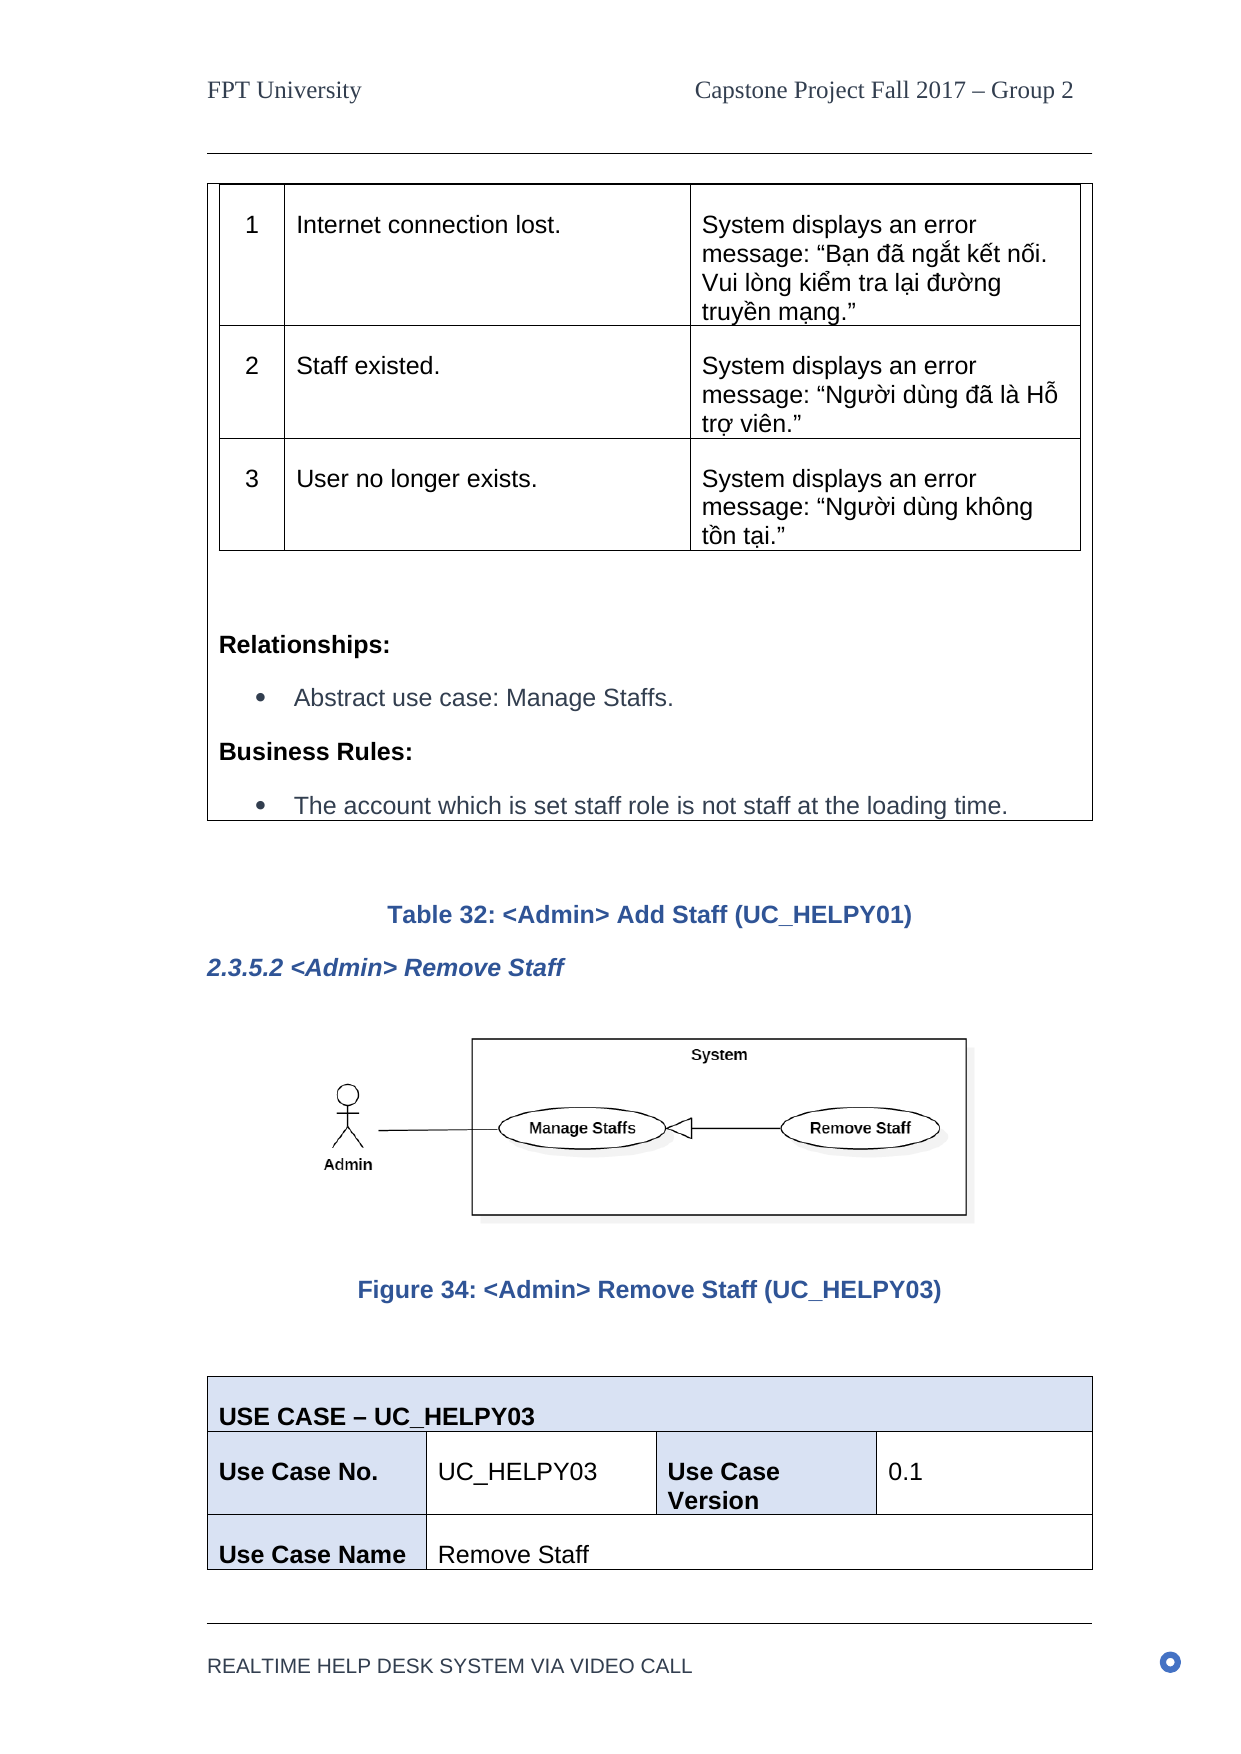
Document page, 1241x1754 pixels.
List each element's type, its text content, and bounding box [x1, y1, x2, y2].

table_cell Use Case No. [208, 1432, 426, 1514]
picture [295, 1011, 1004, 1248]
table_cell Remove Staff [427, 1515, 1092, 1569]
table_cell UC_HELPY03 [427, 1432, 656, 1514]
text Table 32: <Admin> Add Staff (UC_HELPY01) [207, 899, 1092, 928]
text Figure 34: <Admin> Remove Staff (UC_HELPY03) [207, 1274, 1092, 1303]
table_cell 0.1 [877, 1432, 1092, 1514]
table_cell Use Case Version [657, 1432, 876, 1514]
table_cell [208, 184, 1092, 820]
table_cell Use Case Name [208, 1515, 426, 1569]
table_header USE CASE – UC_HELPY03 [208, 1377, 1092, 1431]
subtitle 2.3.5.2 <Admin> Remove Staff [207, 953, 1092, 982]
